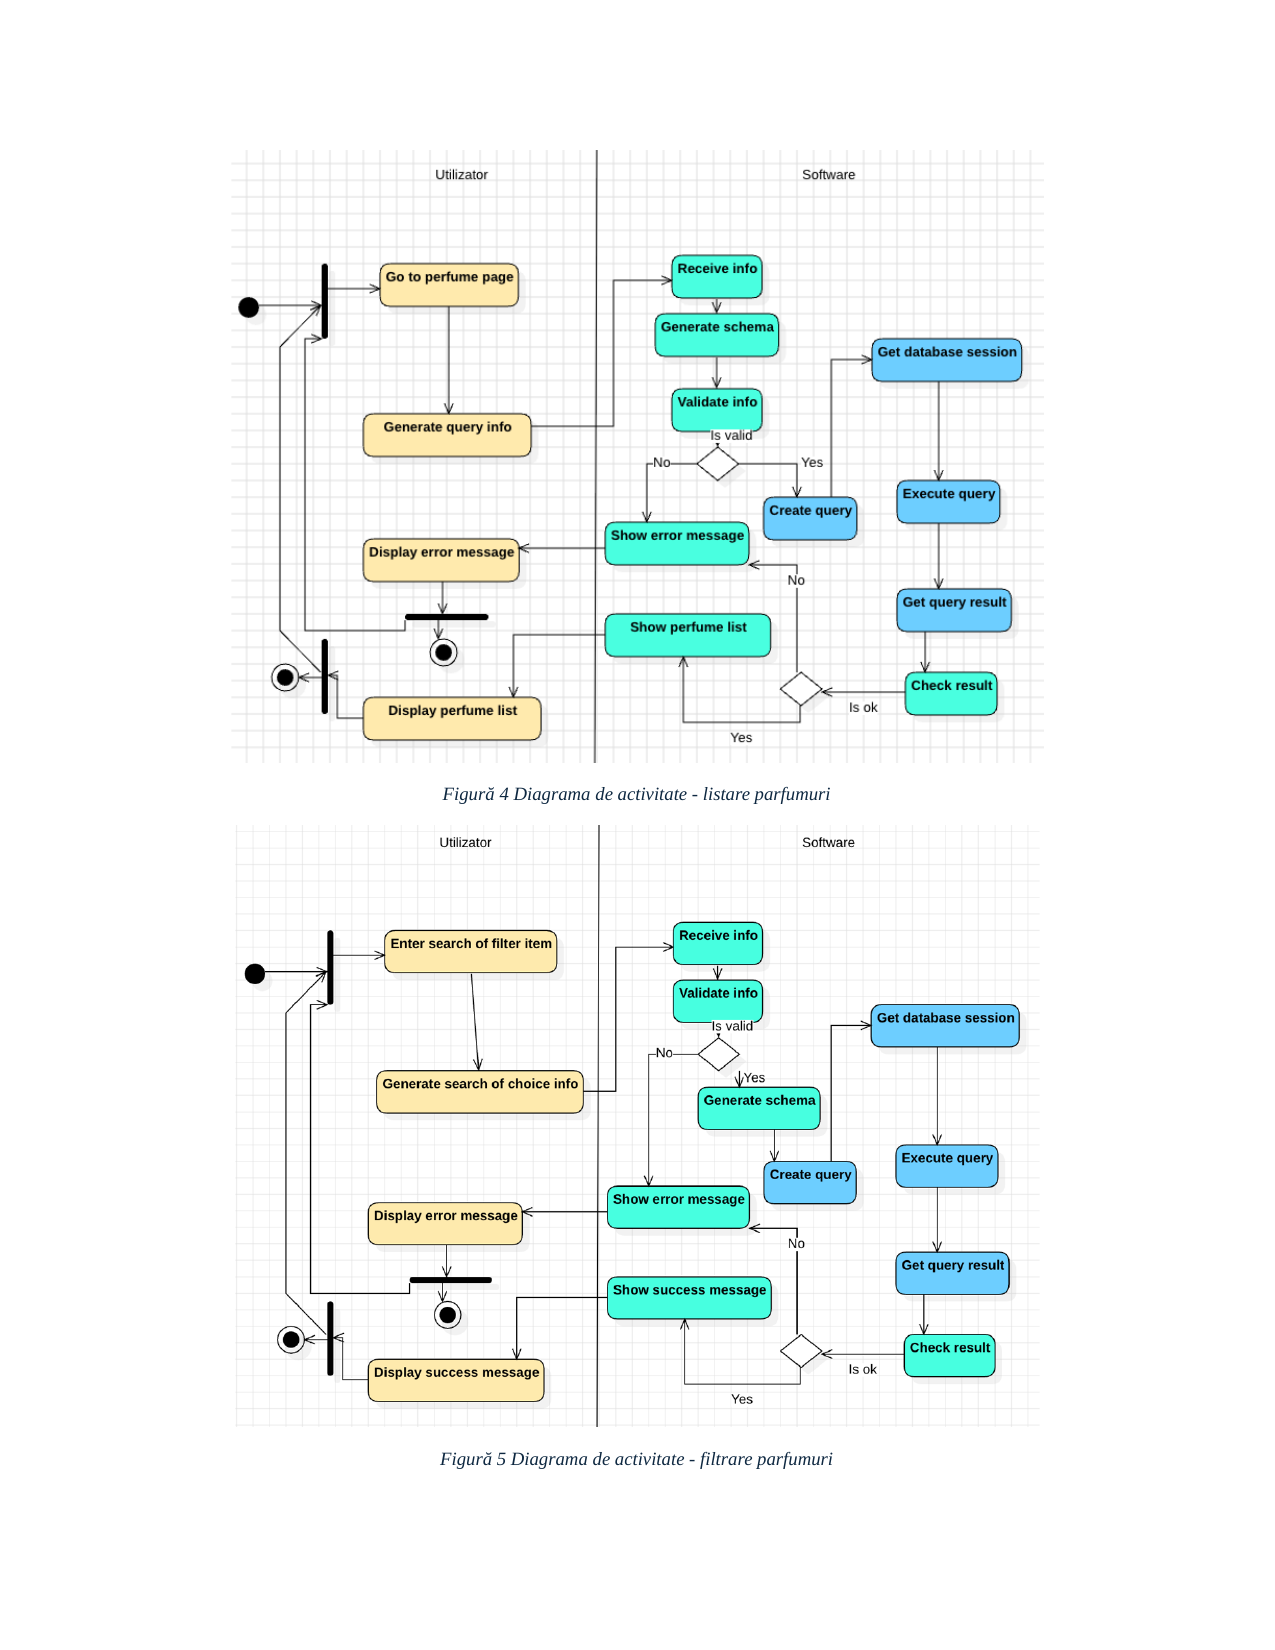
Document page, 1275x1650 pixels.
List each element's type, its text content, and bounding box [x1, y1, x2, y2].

text Figură 5 Diagrama de activitate - filtrare parfumuri [150, 1448, 1125, 1469]
text Figură 4 Diagrama de activitate - listare parfumuri [150, 783, 1125, 805]
picture [235, 825, 1040, 1427]
picture [231, 150, 1044, 763]
